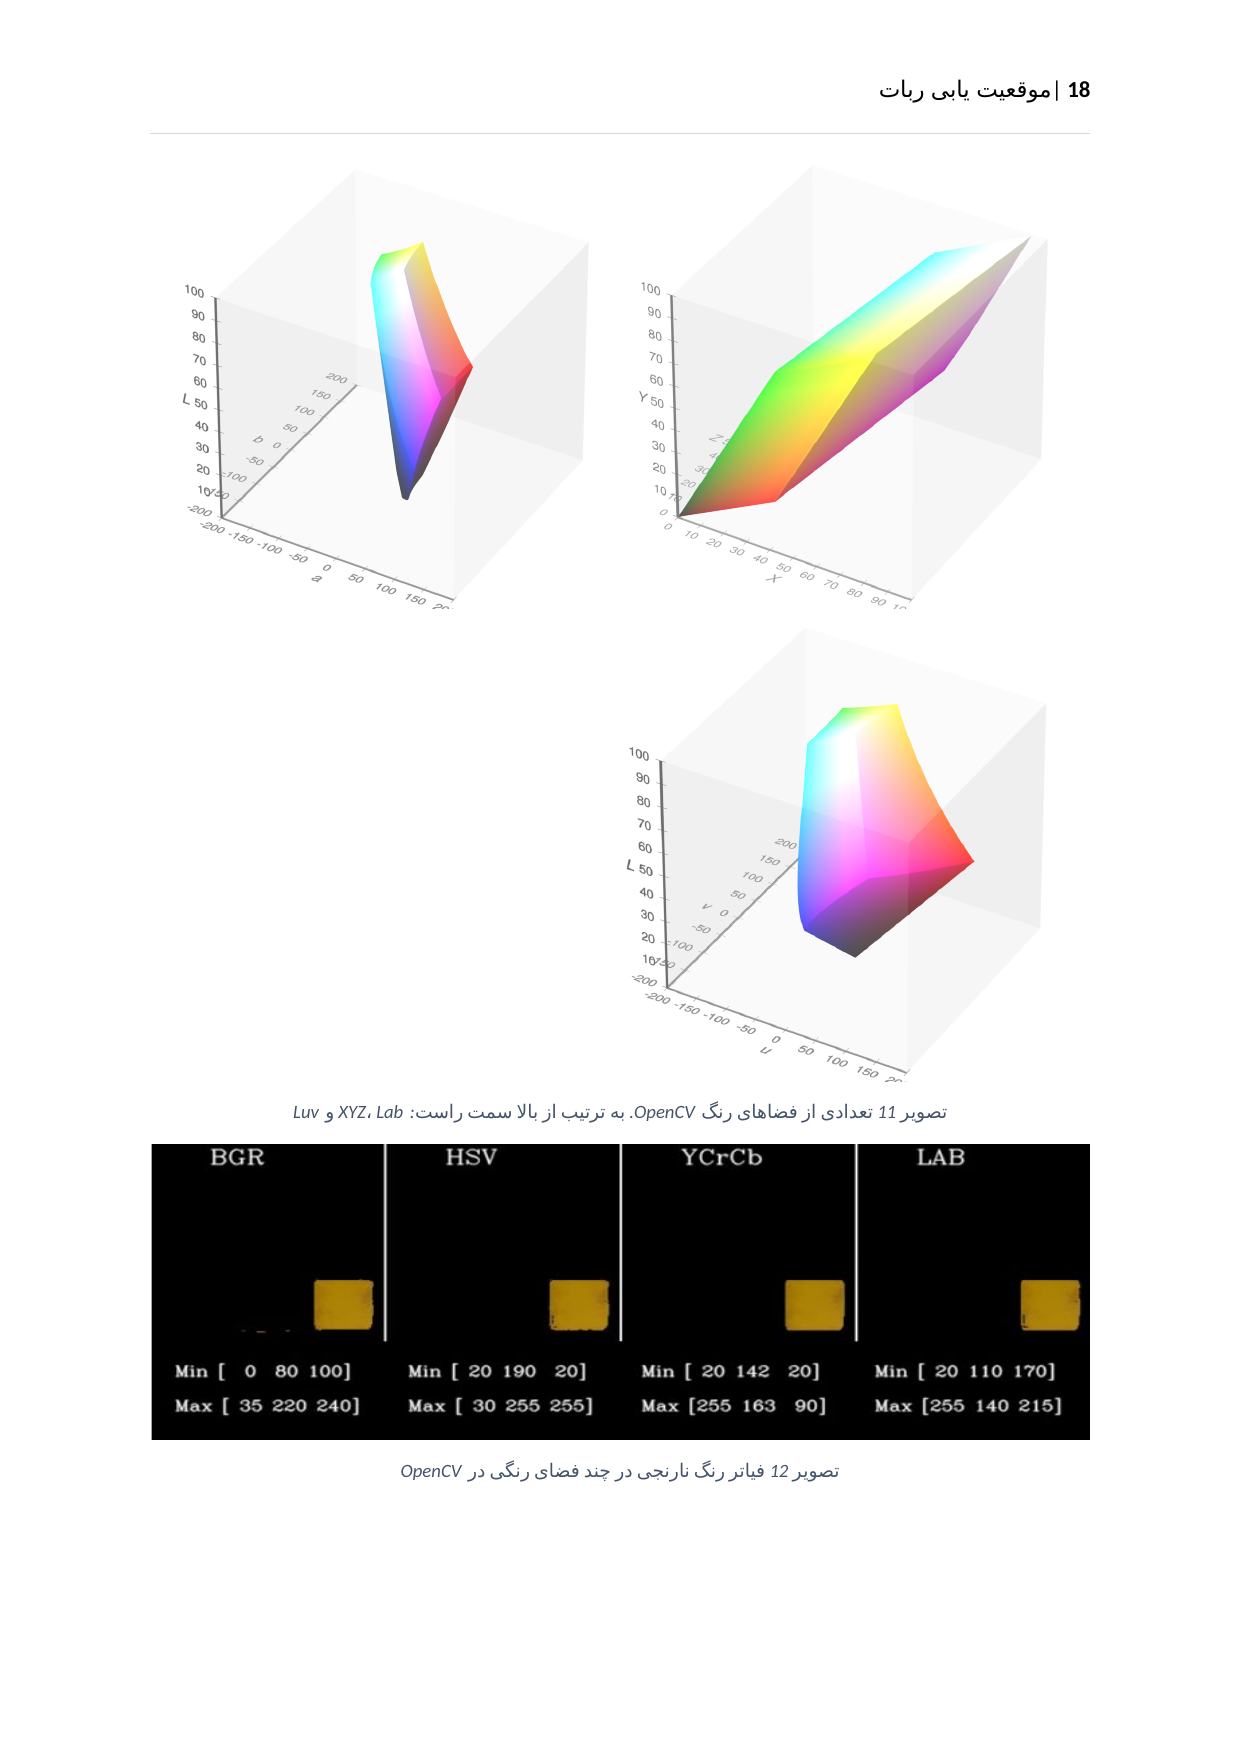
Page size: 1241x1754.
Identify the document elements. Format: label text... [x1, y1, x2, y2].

picture [619, 611, 1091, 1082]
picture [151, 1144, 1090, 1440]
picture [175, 150, 1090, 609]
